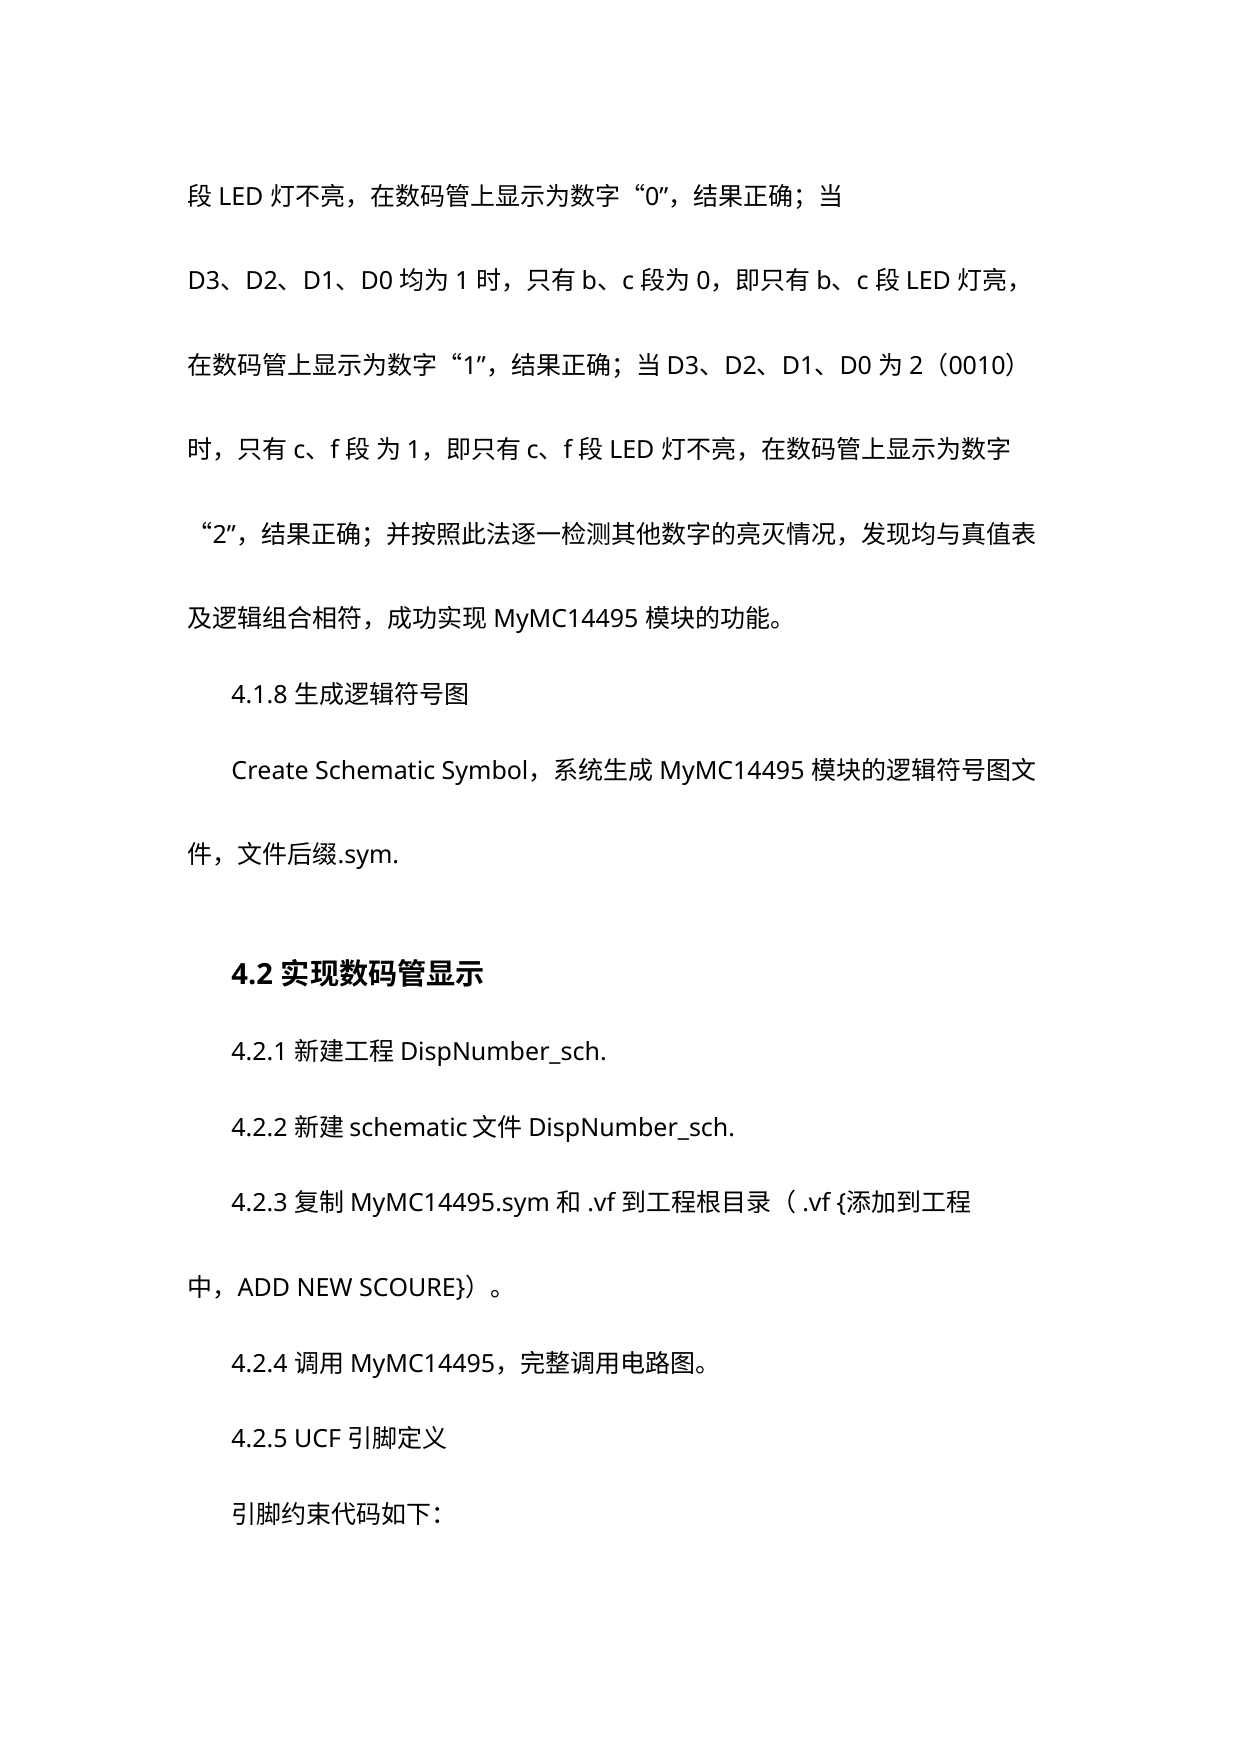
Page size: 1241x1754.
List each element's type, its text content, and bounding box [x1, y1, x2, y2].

list 4.2.4 调用 MyMC14495，完整调用电路图。 [187, 1329, 1053, 1394]
list 4.2.1 新建工程 DispNumber_sch. [187, 1017, 1053, 1082]
list 4.1.8 生成逻辑符号图 [187, 660, 1053, 725]
list 引脚约束代码如下： [187, 1480, 1053, 1545]
list Create Schematic Symbol，系统生成 MyMC14495 模块的逻辑符号图文件，文件后缀.sym. [187, 736, 1053, 886]
list 4.2 实现数码管显示 [187, 939, 1053, 1004]
list 4.2.5 UCF 引脚定义 [187, 1404, 1053, 1469]
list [187, 162, 1053, 649]
list 4.2.3 复制 MyMC14495.sym 和 .vf 到工程根目录（ .vf {添加到工程中，ADD NEW SCOURE}）。 [187, 1168, 1053, 1318]
list 4.2.2 新建schematic文件 DispNumber_sch. [187, 1093, 1053, 1158]
